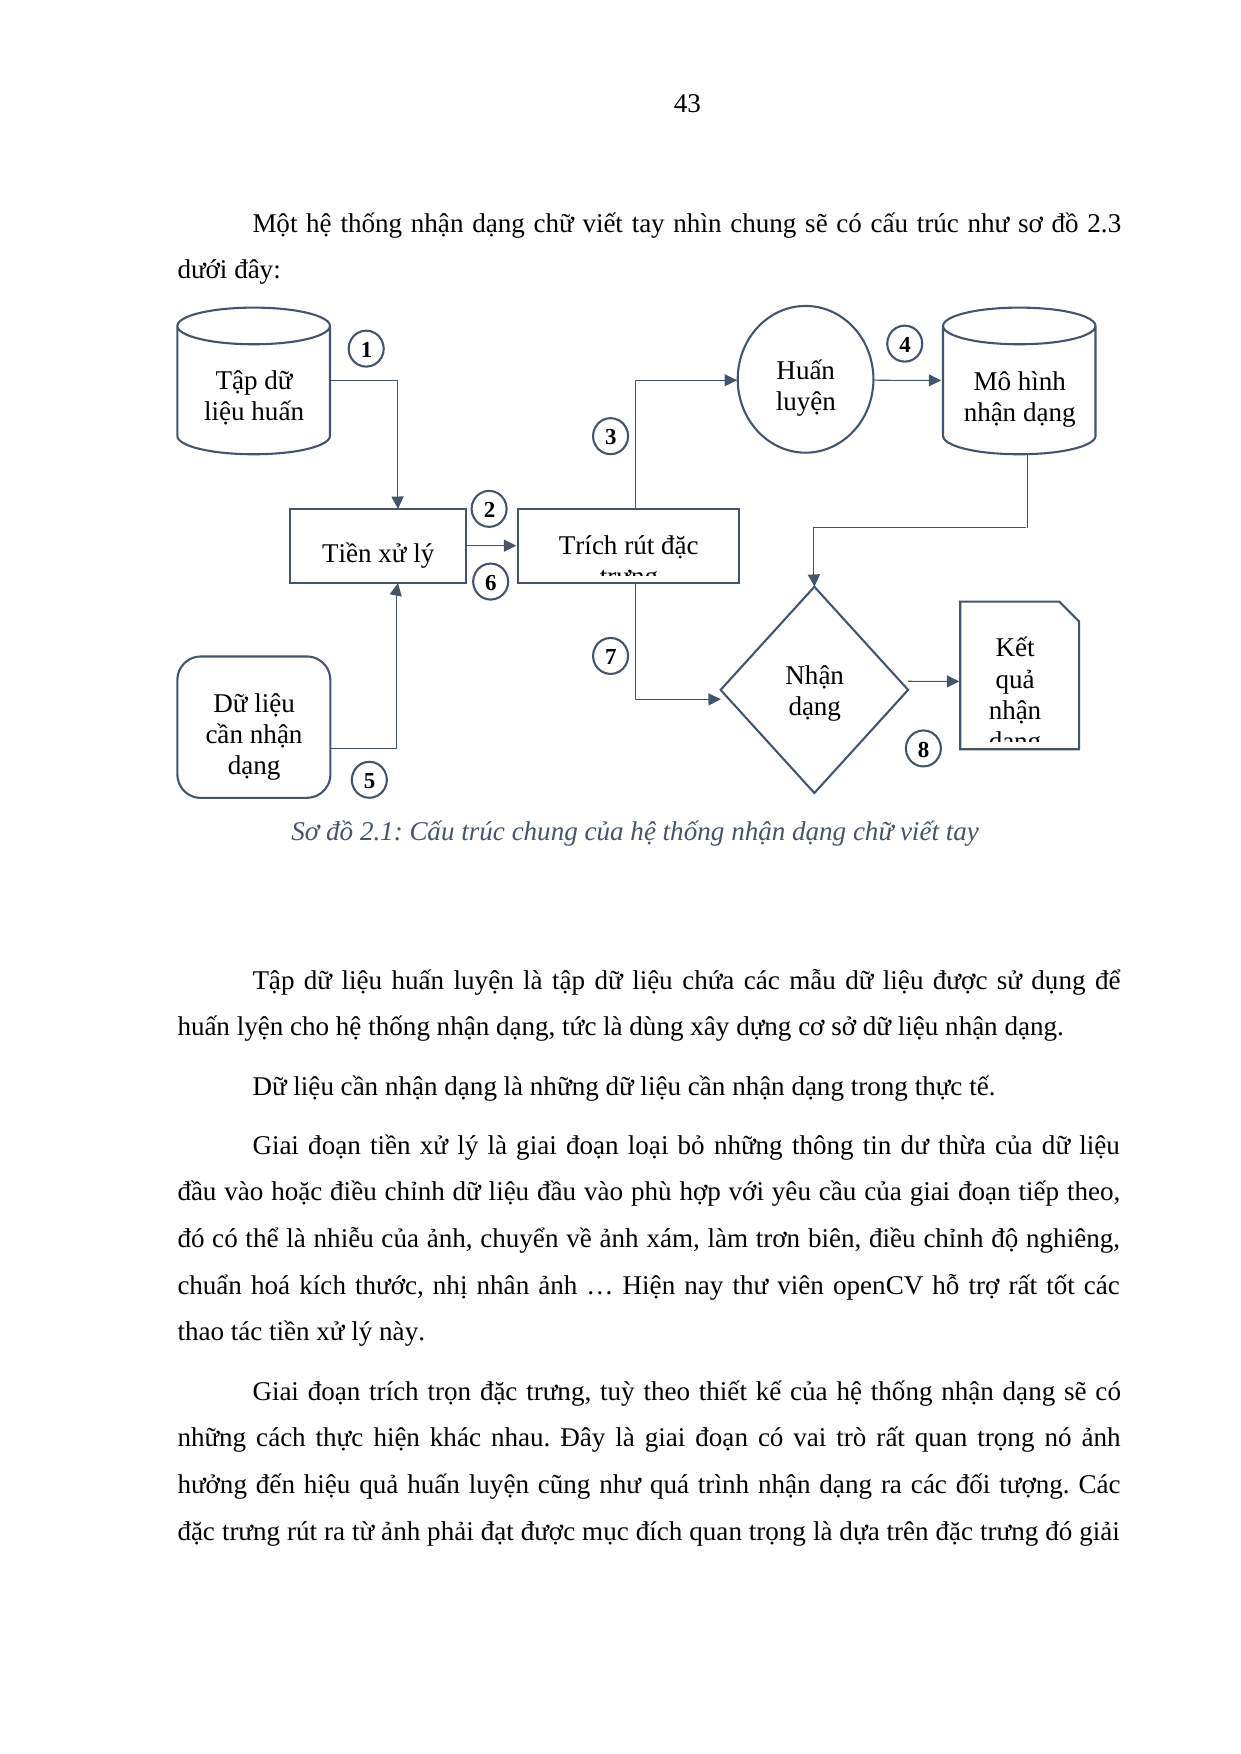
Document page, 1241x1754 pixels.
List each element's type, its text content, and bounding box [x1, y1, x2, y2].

text Giai đoạn tiền xử lý là giai đoạn loại bỏ những thông tin dư thừa của dữ liệu đầu vào hoặc điều chỉnh dữ liệu đầu vào phù hợp với yêu cầu của giai đoạn tiếp theo, đó có thể là nhiễu của ảnh, chuyển về ảnh xám, làm trơn biên, điều chỉnh độ nghiêng, chuẩn hoá kích thước, nhị nhân ảnh … Hiện nay thư viên openCV hỗ trợ rất tốt các thao tác tiền xử lý này. [177, 1129, 1122, 1347]
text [177, 1374, 1122, 1546]
text Một hệ thống nhận dạng chữ viết tay nhìn chung sẽ có cấu trúc như sơ đồ 2.3 dưới đây: [177, 207, 1122, 284]
text Tập dữ liệu huấn luyện là tập dữ liệu chứa các mẫu dữ liệu được sử dụng để huấn lyện cho hệ thống nhận dạng, tức là dùng xây dựng cơ sở dữ liệu nhận dạng. [177, 964, 1122, 1042]
text Dữ liệu cần nhận dạng là những dữ liệu cần nhận dạng trong thực tế. [177, 1069, 1122, 1101]
